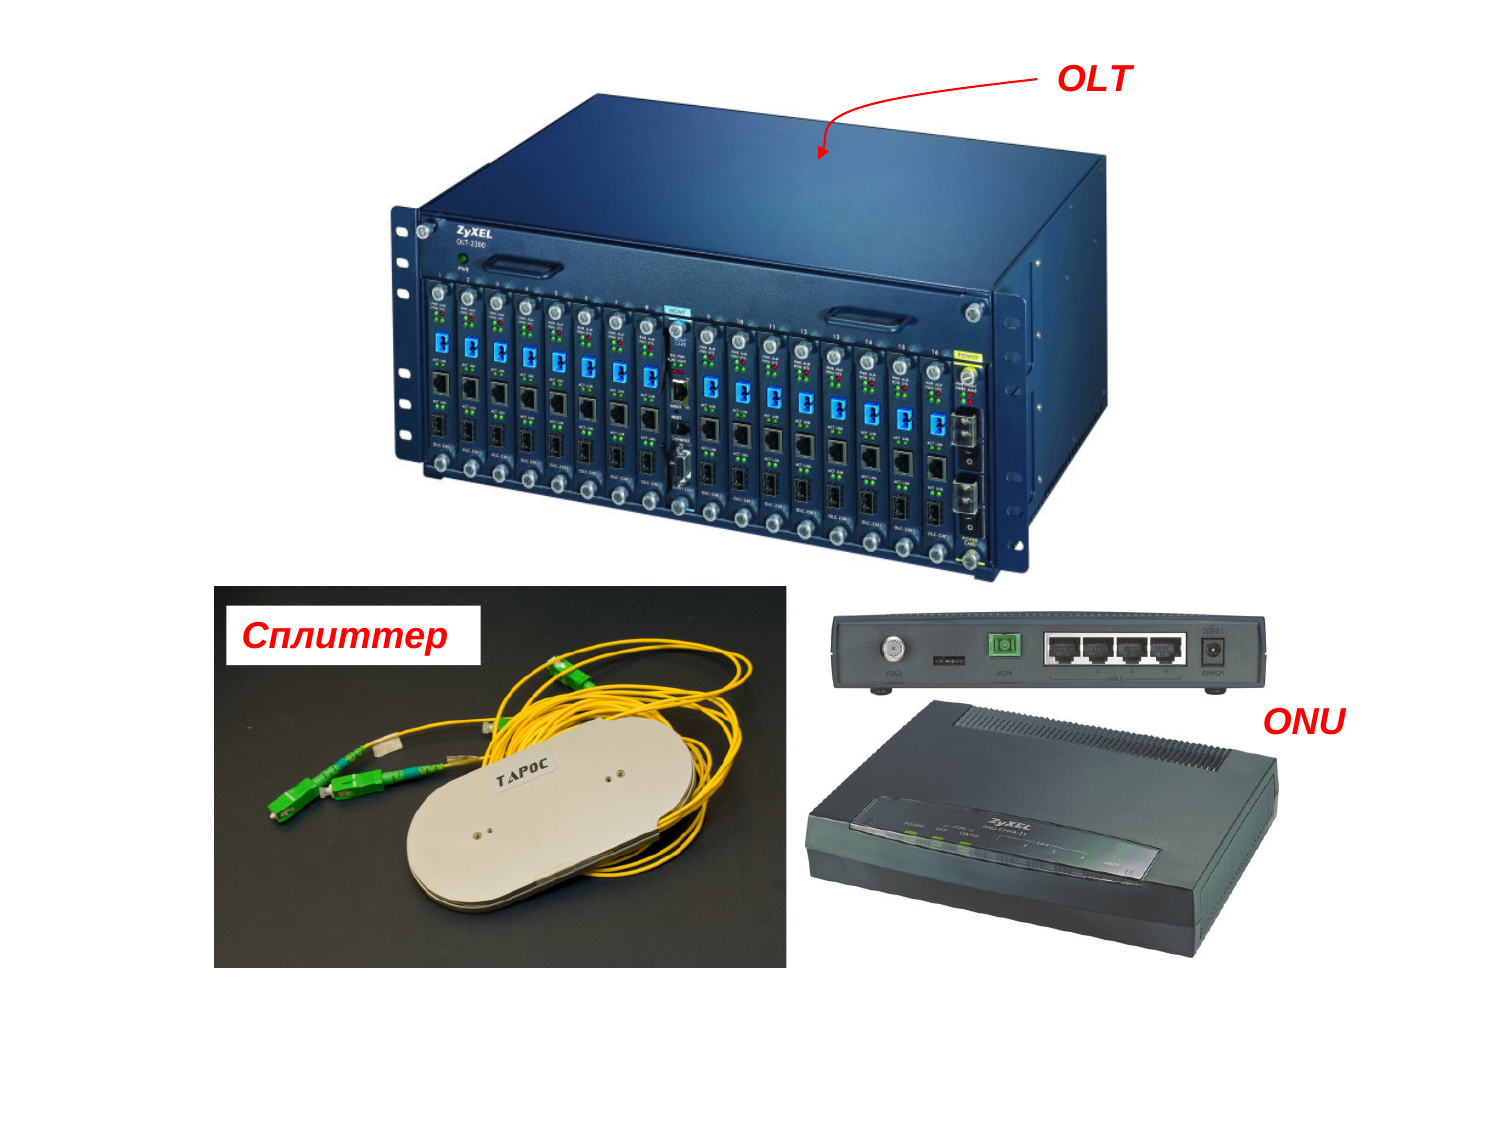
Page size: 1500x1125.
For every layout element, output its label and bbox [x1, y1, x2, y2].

picture [214, 88, 1114, 968]
picture [796, 608, 1286, 968]
